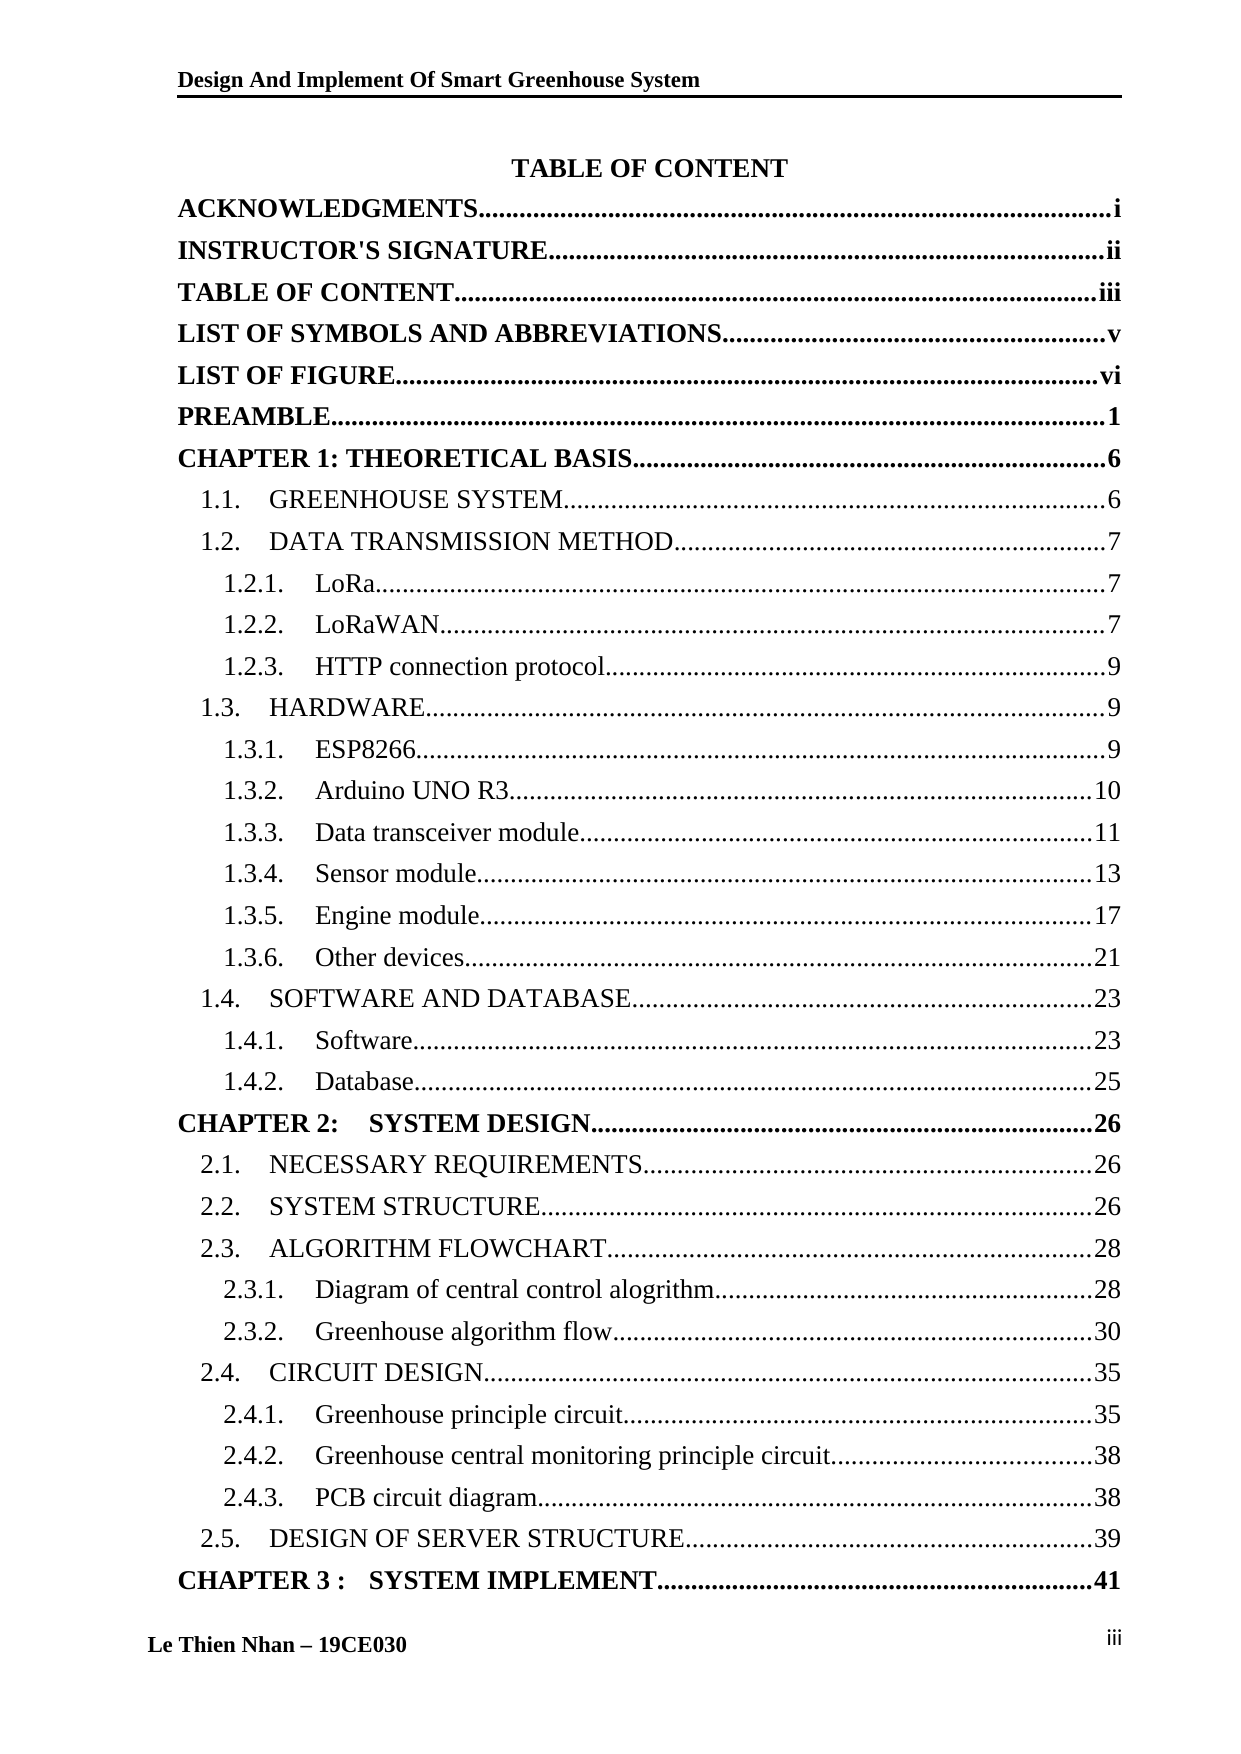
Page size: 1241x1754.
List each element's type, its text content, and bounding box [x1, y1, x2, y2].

text 1.4. SOFTWARE AND DATABASE 23 [200, 982, 1122, 1013]
text 2.3.1. Diagram of central control alogrithm 28 [223, 1273, 1122, 1304]
text 1.3.4. Sensor module 13 [223, 858, 1122, 889]
text TABLE OF CONTENT iii [177, 276, 1122, 307]
text 1.3.5. Engine module 17 [223, 899, 1122, 930]
text 1.3.6. Other devices 21 [223, 941, 1122, 972]
text 2.3.2. Greenhouse algorithm flow 30 [223, 1315, 1122, 1346]
text 1.4.2. Database 25 [223, 1065, 1122, 1097]
text 2.1. NECESSARY REQUIREMENTS 26 [200, 1148, 1122, 1180]
text 1.2.1. LoRa 7 [223, 567, 1122, 598]
text 2.4. CIRCUIT DESIGN 35 [200, 1356, 1122, 1387]
text 2.5. DESIGN OF SERVER STRUCTURE 39 [200, 1523, 1122, 1554]
text 1.4.1. Software 23 [223, 1024, 1122, 1055]
text CHAPTER 1: THEORETICAL BASIS 6 [177, 442, 1122, 473]
text 1.2. DATA TRANSMISSION METHOD 7 [200, 525, 1122, 556]
text 2.4.3. PCB circuit diagram 38 [223, 1481, 1122, 1512]
text INSTRUCTOR'S SIGNATURE ii [177, 234, 1122, 265]
text CHAPTER 2: SYSTEM DESIGN 26 [177, 1107, 1122, 1138]
text 1.1. GREENHOUSE SYSTEM 6 [200, 483, 1122, 515]
text LIST OF SYMBOLS AND ABBREVIATIONS v [177, 317, 1122, 348]
text 1.3.2. Arduino UNO R3 10 [223, 774, 1122, 806]
text 1.3. HARDWARE 9 [200, 691, 1122, 722]
text 1.3.1. ESP8266 9 [223, 733, 1122, 764]
text 1.2.2. LoRaWAN 7 [223, 608, 1122, 639]
subtitle TABLE OF CONTENT [177, 152, 1122, 183]
text 1.2.3. HTTP connection protocol 9 [223, 650, 1122, 681]
text 1.3.3. Data transceiver module 11 [223, 816, 1122, 847]
text 2.2. SYSTEM STRUCTURE 26 [200, 1190, 1122, 1221]
text 2.4.2. Greenhouse central monitoring principle circuit 38 [223, 1439, 1122, 1471]
text CHAPTER 3 : SYSTEM IMPLEMENT 41 [177, 1564, 1122, 1595]
text 2.4.1. Greenhouse principle circuit 35 [223, 1398, 1122, 1429]
text PREAMBLE 1 [177, 400, 1122, 432]
text 2.3. ALGORITHM FLOWCHART 28 [200, 1232, 1122, 1263]
text ACKNOWLEDGMENTS i [177, 193, 1122, 224]
text LIST OF FIGURE vi [177, 359, 1122, 390]
